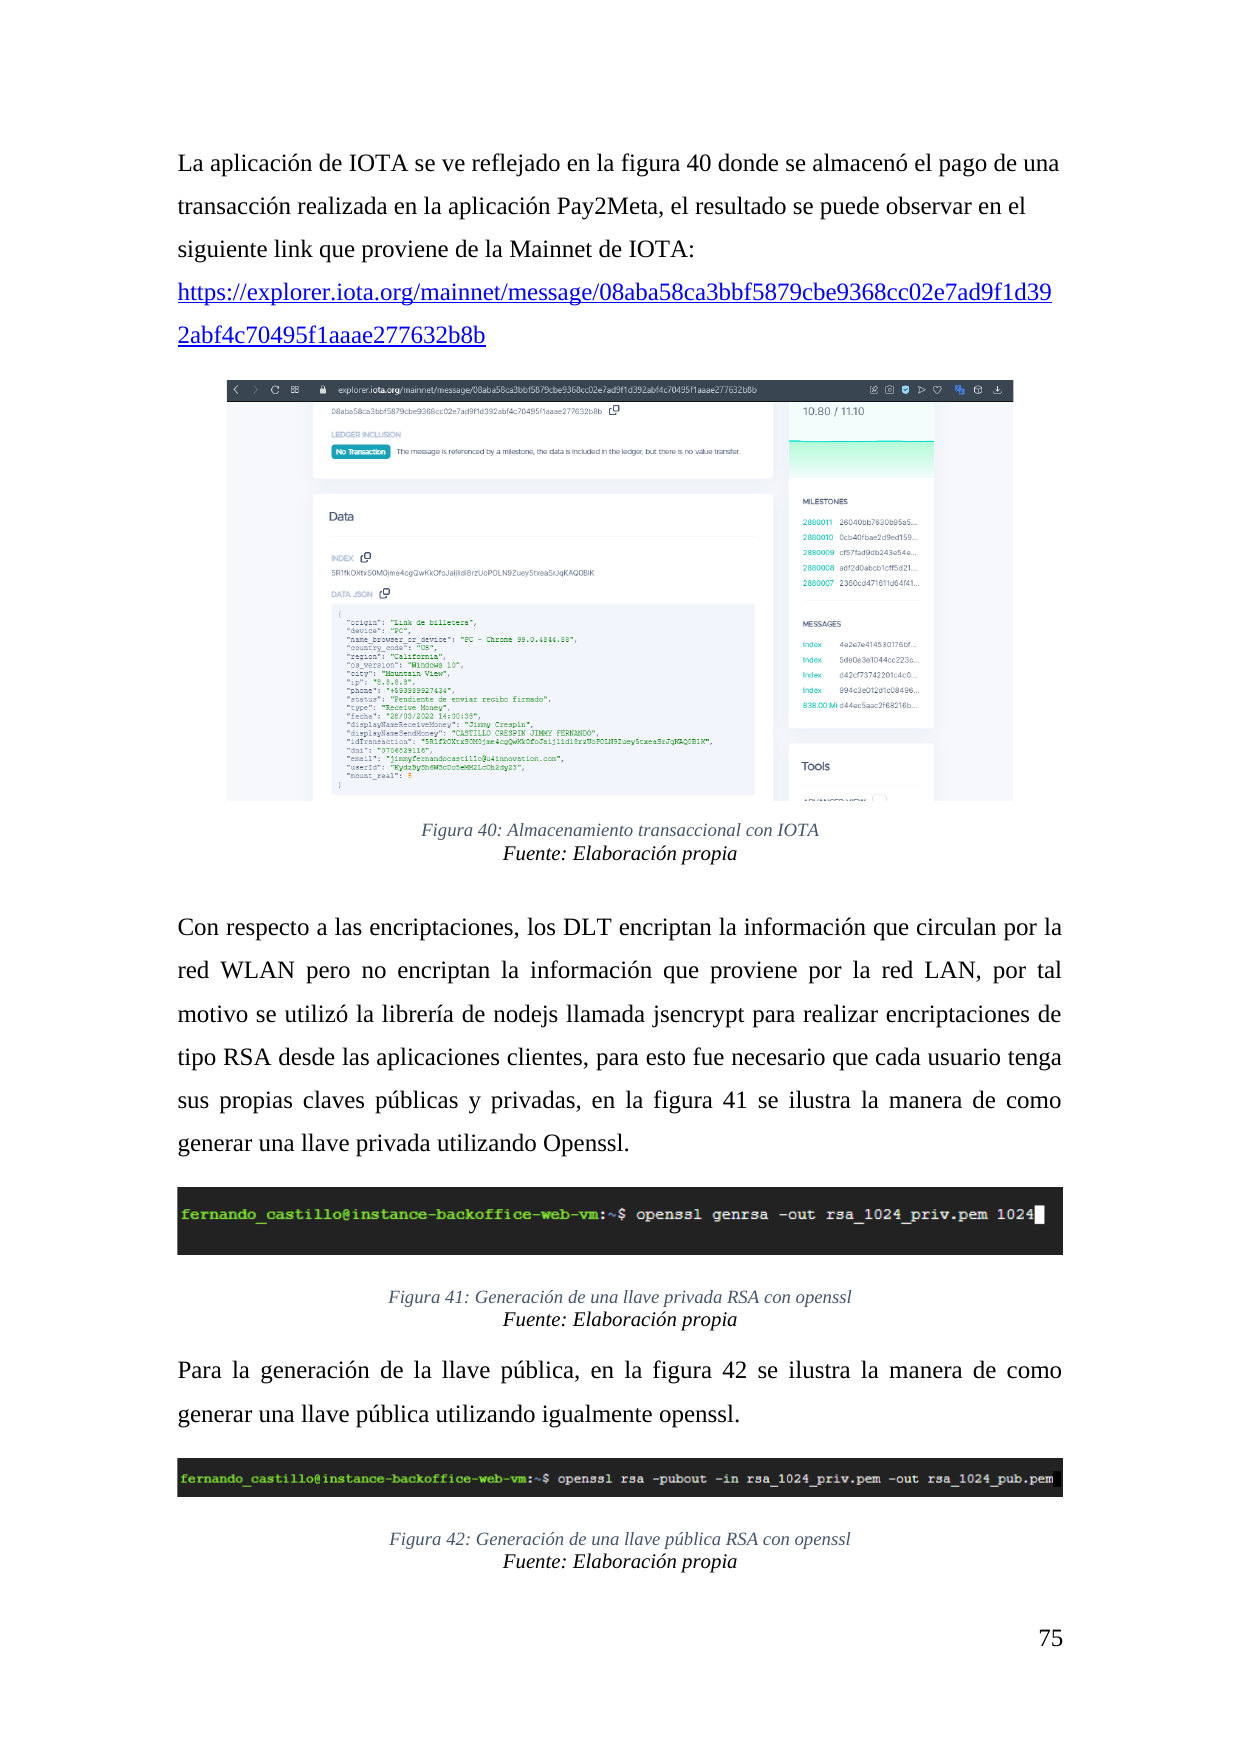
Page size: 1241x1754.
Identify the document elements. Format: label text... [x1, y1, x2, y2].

picture [226, 380, 1014, 801]
text Con respecto a las encriptaciones, los DLT encriptan la información que circulan por la red WLAN pero no encriptan la información que proviene por la red LAN, por tal motivo se utilizó la librería de nodejs llamada jsencrypt para realizar encriptaciones de tipo RSA desde las aplicaciones clientes, para esto fue necesario que cada usuario tenga sus propias claves públicas y privadas, en la figura 41 se ilustra la manera de como generar una llave privada utilizando Openssl. [177, 912, 1063, 1157]
picture [177, 1187, 1063, 1255]
text Figura 40: Almacenamiento transaccional con IOTA [177, 819, 1063, 841]
text Fuente: Elaboración propia [177, 1549, 1063, 1573]
text Fuente: Elaboración propia [177, 1307, 1063, 1331]
text Figura 42: Generación de una llave pública RSA con openssl [177, 1528, 1063, 1549]
picture [177, 1458, 1063, 1497]
text Para la generación de la llave pública, en la figura 42 se ilustra la manera de como generar una llave pública utilizando igualmente openssl. [177, 1356, 1063, 1427]
text La aplicación de IOTA se ve reflejado en la figura 40 donde se almacenó el pago de una transacción realizada en la aplicación Pay2Meta, el resultado se puede observar en el siguiente link que proviene de la Mainnet de IOTA: https://explorer.iota.org/mainnet/message/08aba58ca3bbf5879cbe9368cc02e7ad9f1d392abf4c70495f1aaae277632b8b [177, 148, 1063, 349]
text Fuente: Elaboración propia [177, 841, 1063, 865]
text Figura 41: Generación de una llave privada RSA con openssl [177, 1286, 1063, 1307]
